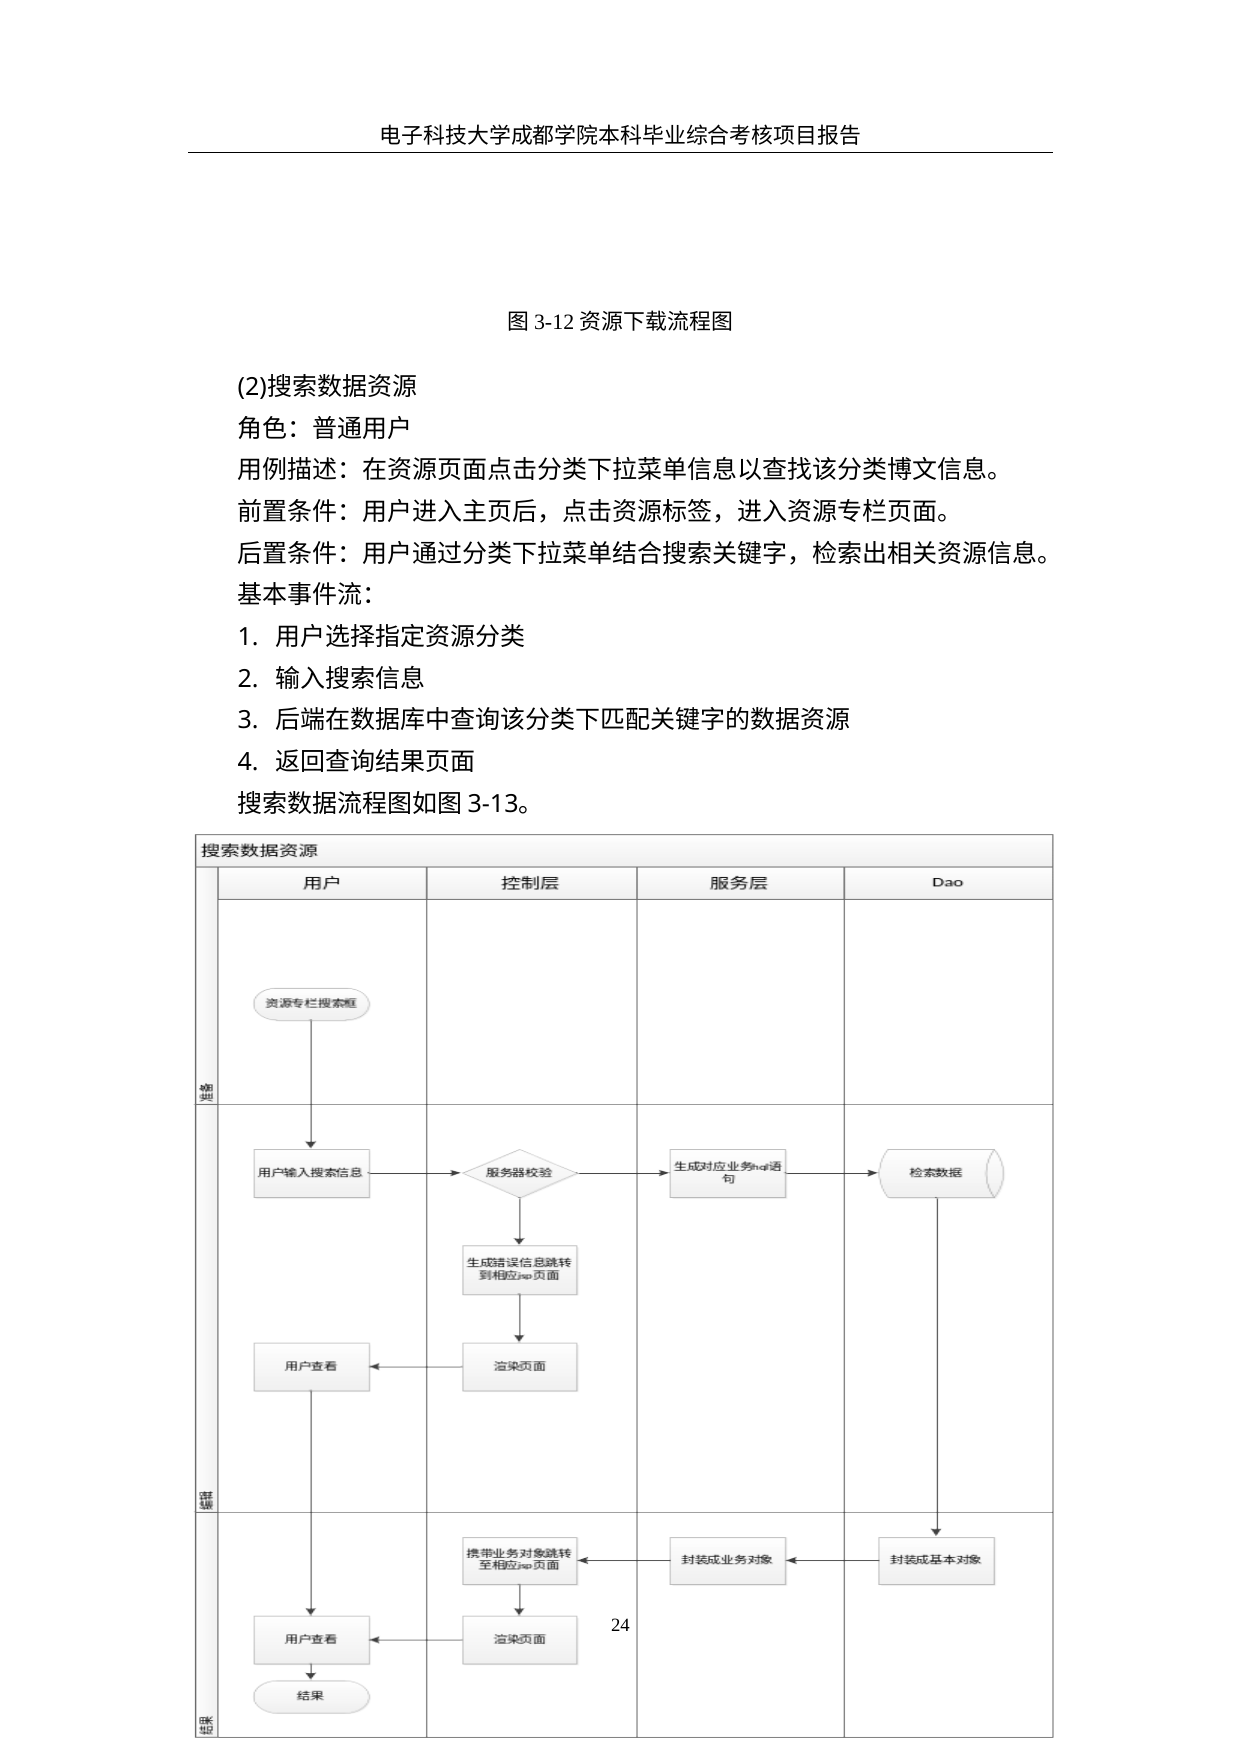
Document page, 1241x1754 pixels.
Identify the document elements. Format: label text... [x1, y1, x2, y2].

text 用例描述：在资源页面点击分类下拉菜单信息以查找该分类博文信息。 [237, 445, 1053, 487]
text 1. 用户选择指定资源分类 [237, 612, 1053, 654]
text 搜索数据流程图如图3-13。 [237, 779, 1053, 820]
text 后置条件：用户通过分类下拉菜单结合搜索关键字，检索出相关资源信息。 [237, 529, 1053, 570]
text 4. 返回查询结果页面 [237, 737, 1053, 779]
text 图3-12 资源下载流程图 [187, 303, 1053, 337]
text 角色：普通用户 [237, 404, 1053, 445]
text (2)搜索数据资源 [237, 362, 1053, 404]
text 前置条件：用户进入主页后，点击资源标签，进入资源专栏页面。 [237, 487, 1053, 529]
text 2. 输入搜索信息 [237, 654, 1053, 695]
text 3. 后端在数据库中查询该分类下匹配关键字的数据资源 [237, 695, 1053, 737]
text 基本事件流： [237, 570, 1053, 612]
